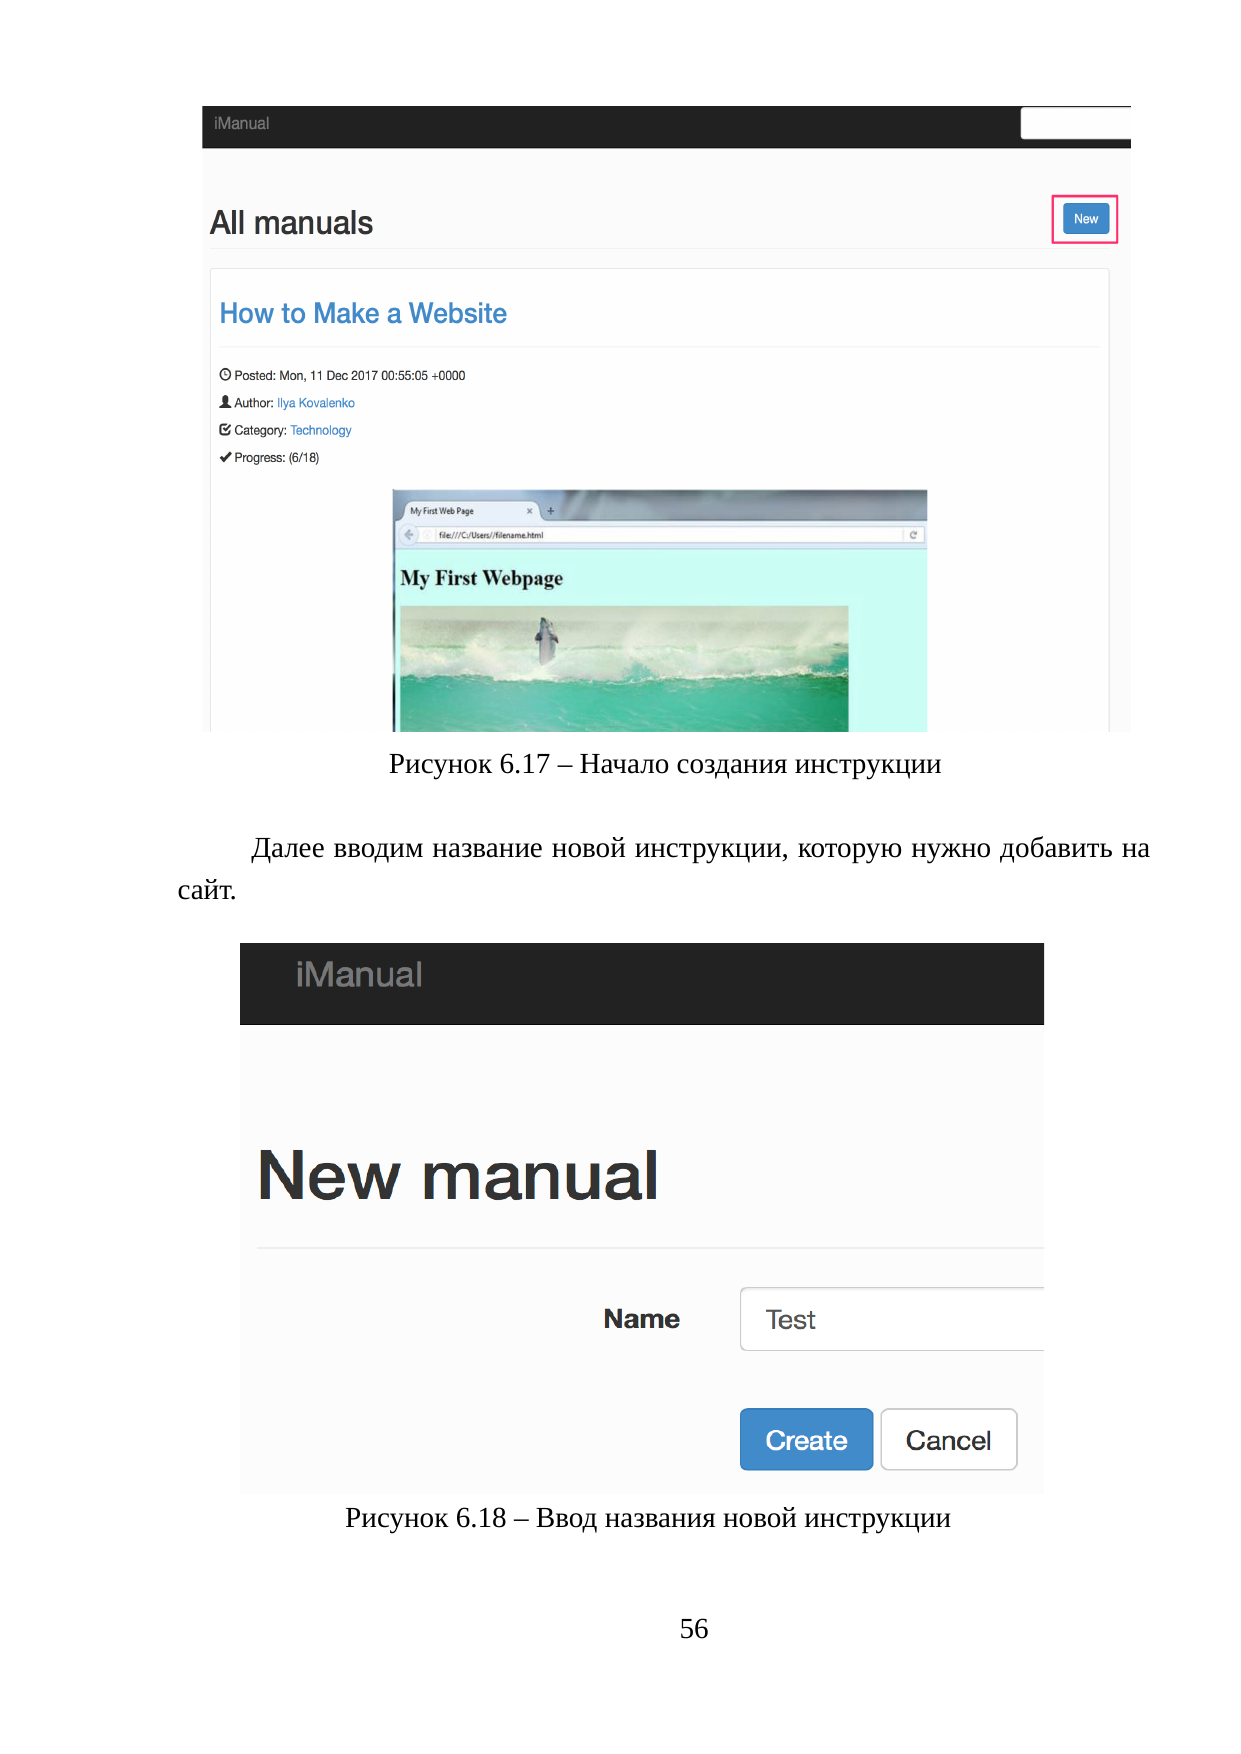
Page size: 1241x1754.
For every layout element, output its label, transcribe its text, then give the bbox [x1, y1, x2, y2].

picture [240, 943, 1045, 1494]
text Рисунок 6.17 – Начало создания инструкции [177, 746, 1152, 780]
text Рисунок 6.18 – Ввод названия новой инструкции [177, 1500, 1152, 1533]
text Далее вводим название новой инструкции, которую нужно добавить на сайт. [177, 830, 1152, 905]
picture [202, 106, 1131, 732]
